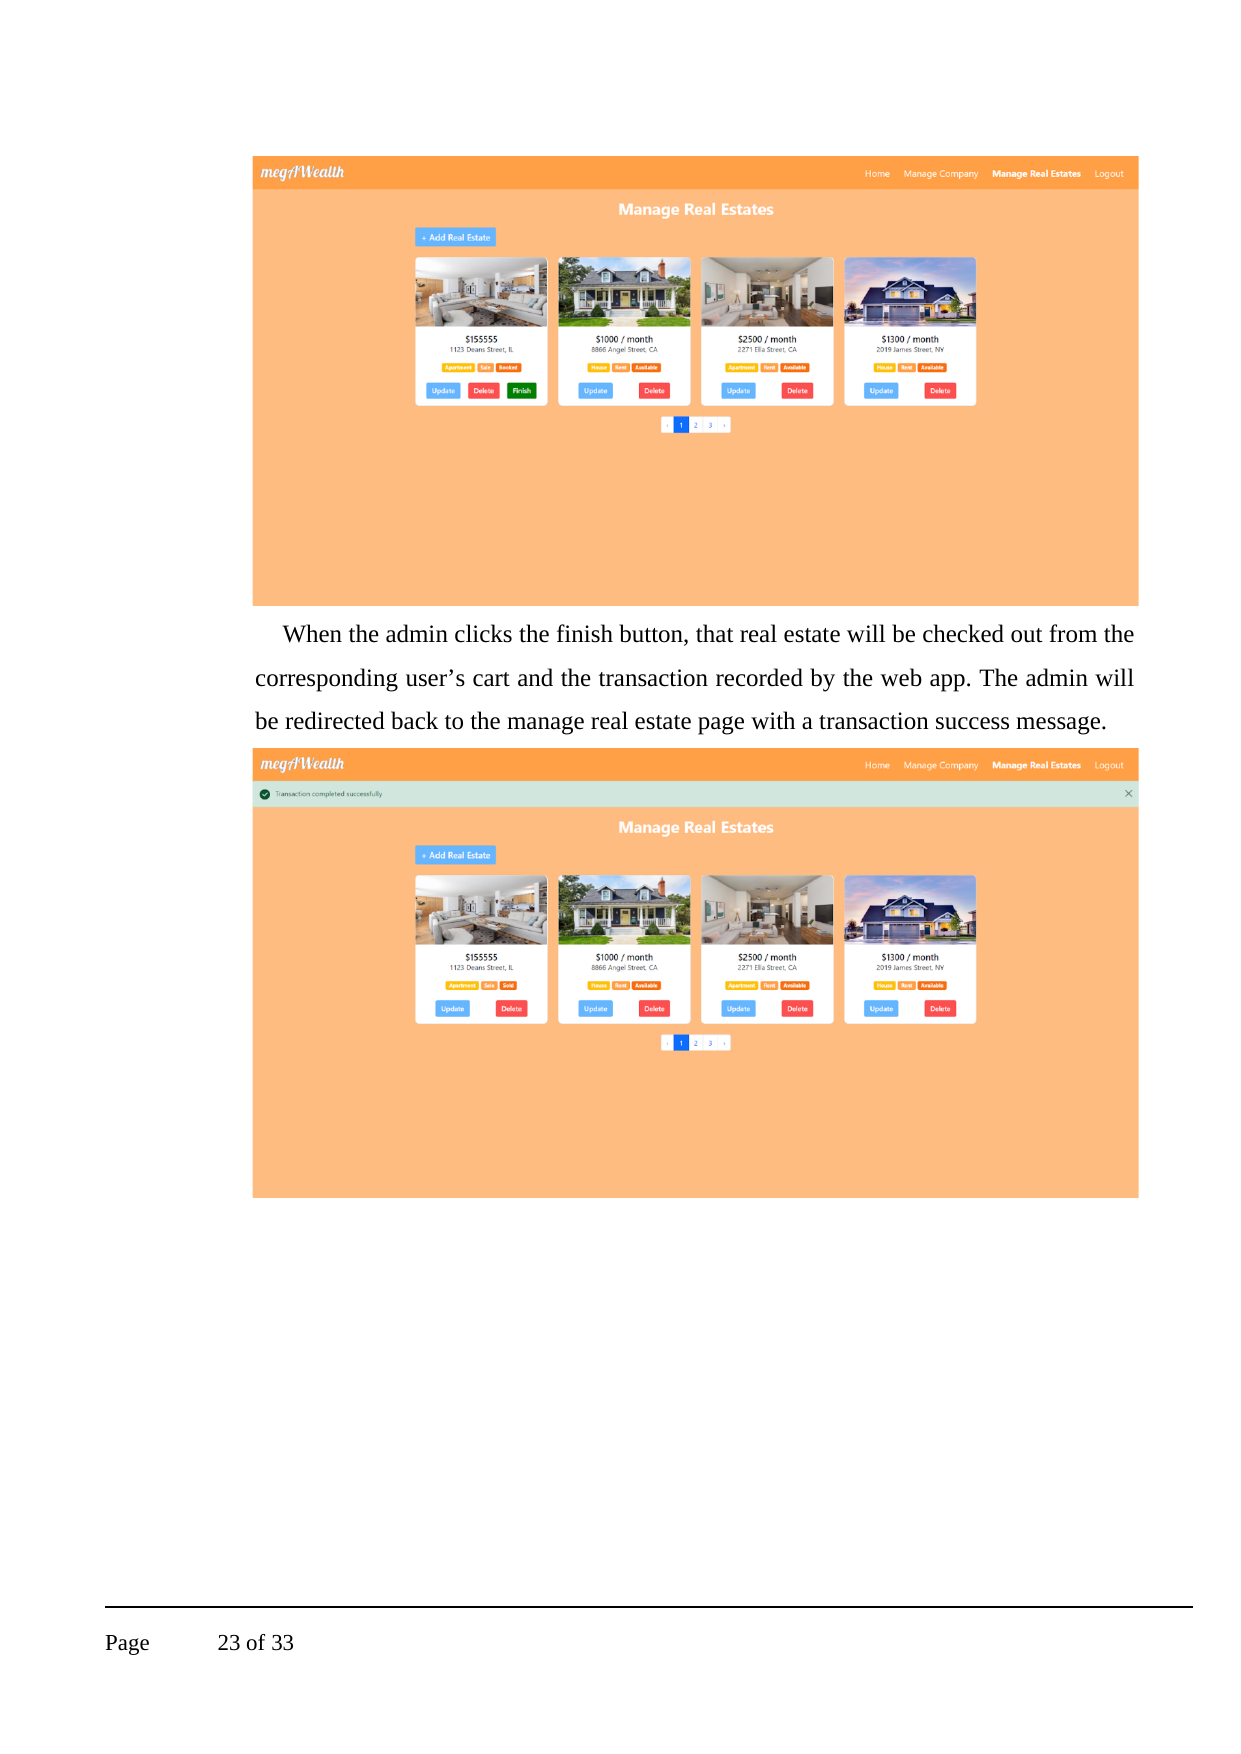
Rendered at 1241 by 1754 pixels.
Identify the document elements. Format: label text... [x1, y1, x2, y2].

picture [252, 156, 1139, 606]
picture [252, 748, 1139, 1198]
list When the admin clicks the finish button, that real estate will be checked out from the corresponding user’s cart and the transaction recorded by the web app. The admin will be redirected back to the manage real estate page with a transaction success message. [255, 619, 1135, 734]
